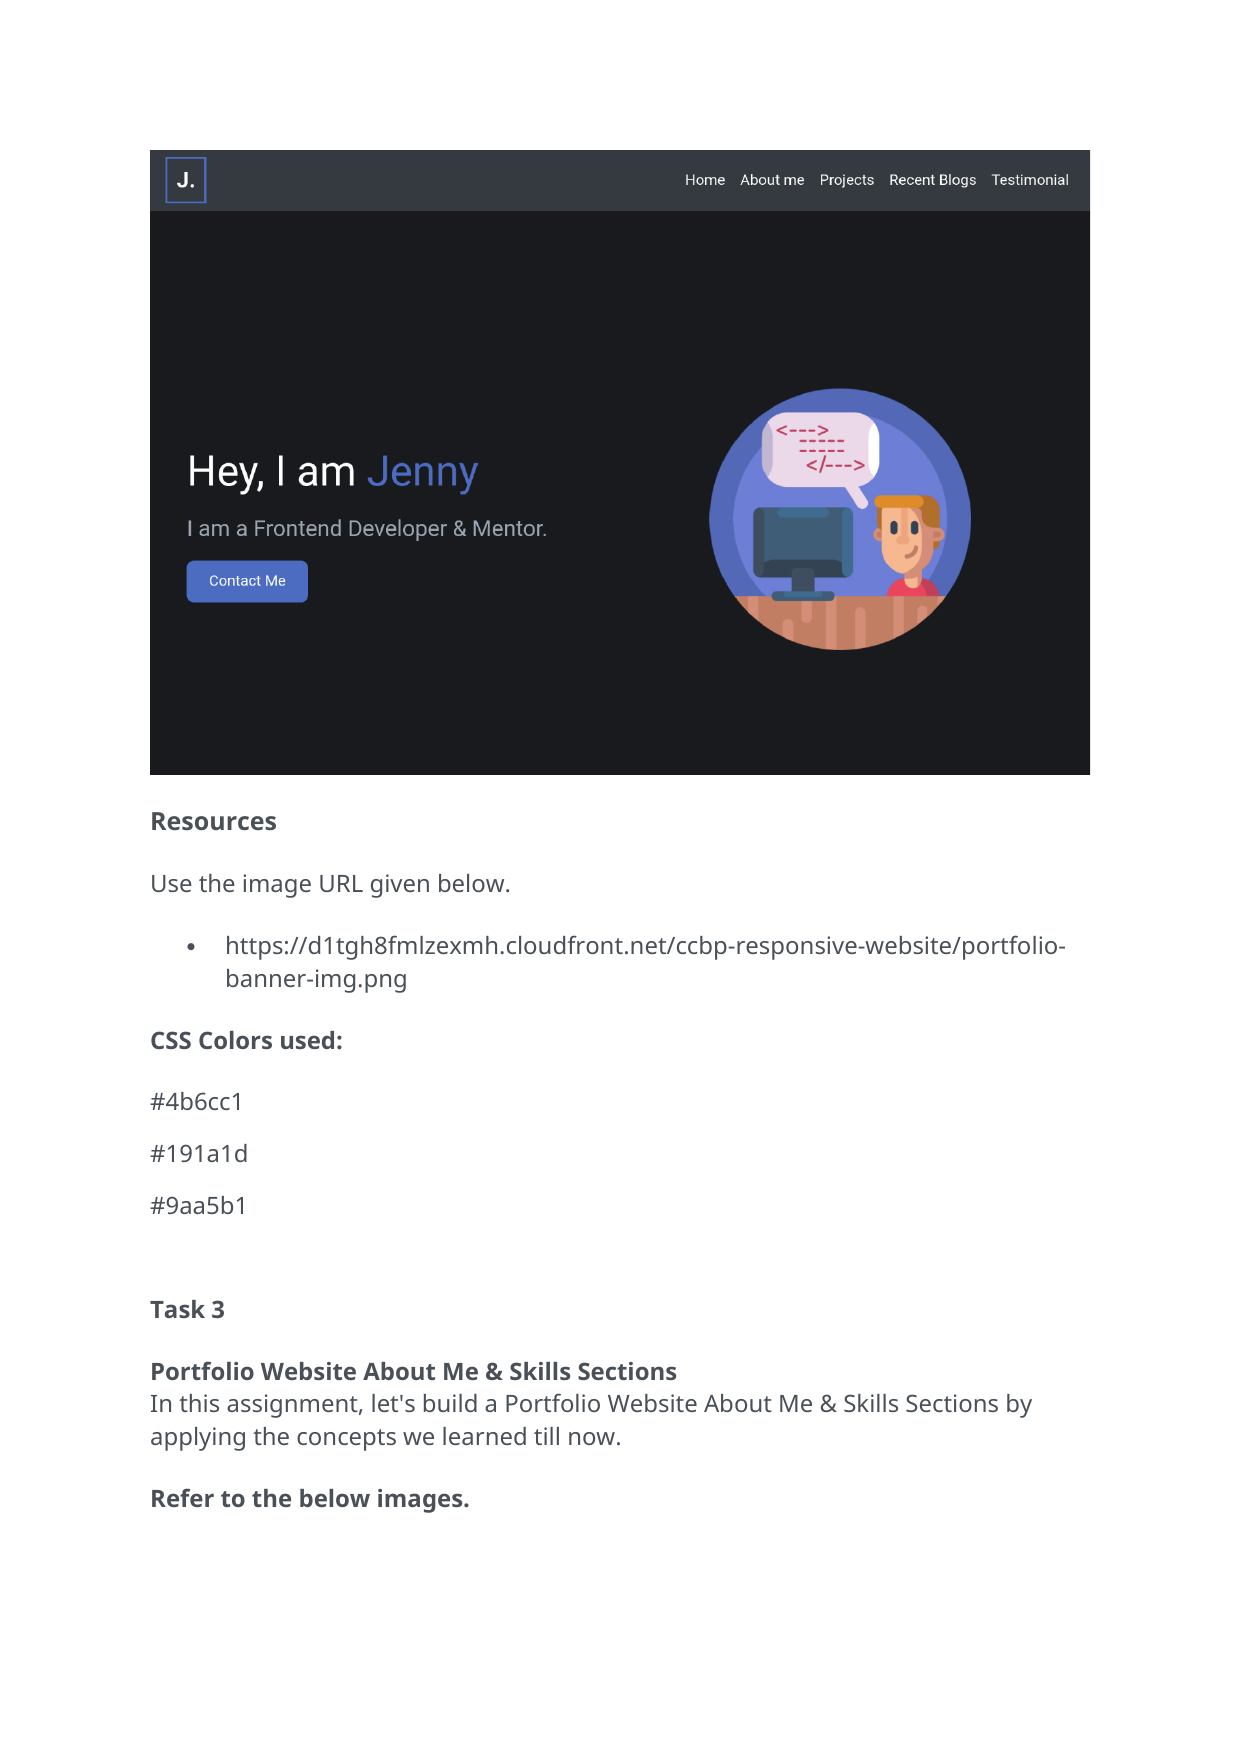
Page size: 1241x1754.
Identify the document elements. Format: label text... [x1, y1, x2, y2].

text Use the image URL given below. [150, 867, 1090, 900]
text Portfolio Website About Me & Skills Sections [150, 1354, 1090, 1387]
list https://d1tgh8fmlzexmh.cloudfront.net/ccbp-responsive-website/portfolio-banner-img.png [187, 929, 1090, 994]
text Refer to the below images. [150, 1481, 1090, 1514]
text #9aa5b1 [150, 1189, 1090, 1222]
picture [150, 150, 1091, 775]
text In this assignment, let's build a Portfolio Website About Me & Skills Sections by applying the concepts we learned till now. [150, 1387, 1090, 1452]
text Task 3 [150, 1293, 1090, 1325]
text #4b6cc1 [150, 1085, 1090, 1118]
text #191a1d [150, 1137, 1090, 1170]
text CSS Colors used: [150, 1023, 1090, 1056]
subtitle Resources [150, 804, 1090, 838]
